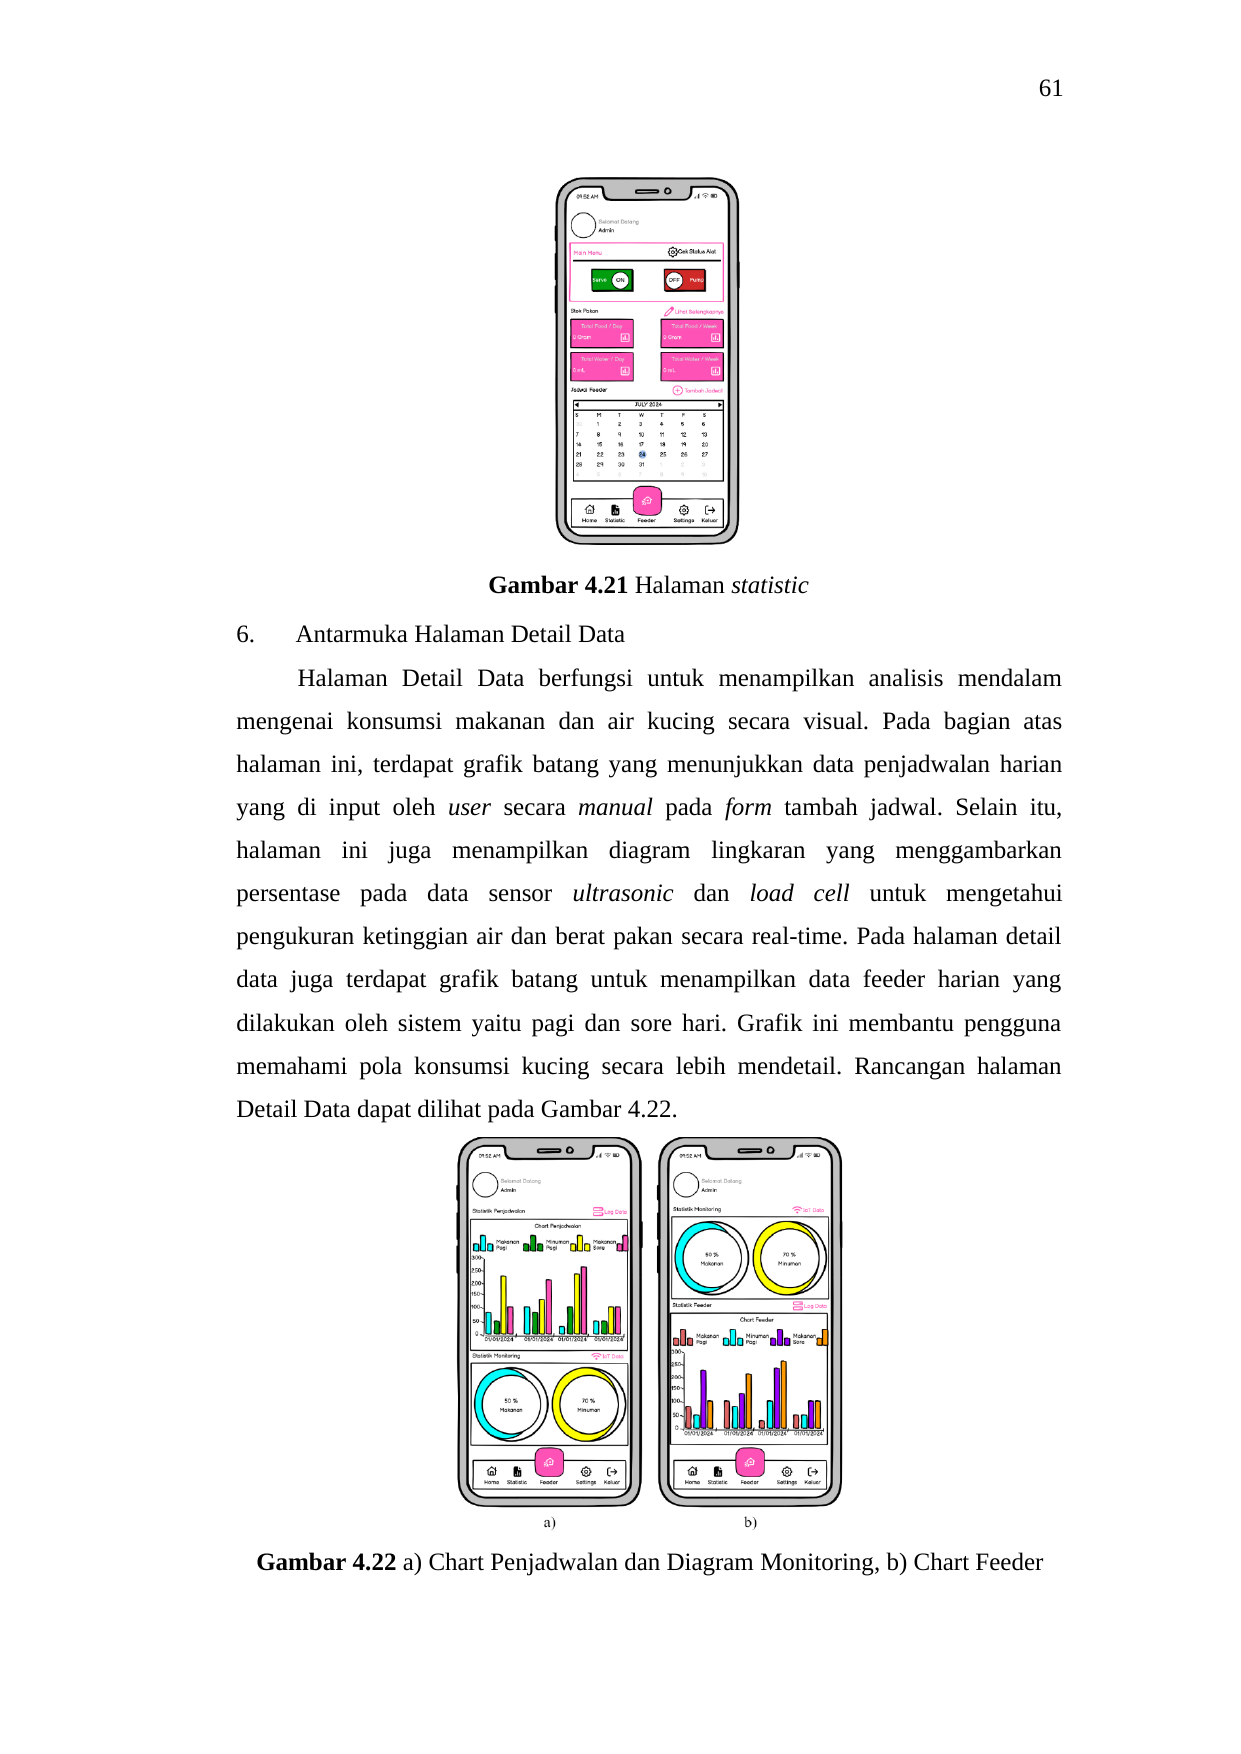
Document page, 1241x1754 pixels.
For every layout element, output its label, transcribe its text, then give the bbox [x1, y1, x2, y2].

picture [456, 1137, 843, 1532]
text Halaman Detail Data berfungsi untuk menampilkan analisis mendalam mengenai konsumsi makanan dan air kucing secara visual. Pada bagian atas halaman ini, terdapat grafik batang yang menunjukkan data penjadwalan harian yang di input oleh user secara manual pada form tambah jadwal. Selain itu, halaman ini juga menampilkan diagram lingkaran yang menggambarkan persentase pada data sensor ultrasonic dan load cell untuk mengetahui pengukuran ketinggian air dan berat pakan secara real-time. Pada halaman detail data juga terdapat grafik batang untuk menampilkan data feeder harian yang dilakukan oleh sistem yaitu pagi dan sore hari. Grafik ini membantu pengguna memahami pola konsumsi kucing secara lebih mendetail. Rancangan halaman Detail Data dapat dilihat pada Gambar 4.22. [236, 663, 1063, 1123]
text Gambar 4.21 Halaman statistic [236, 570, 1063, 599]
list Antarmuka Halaman Detail Data [236, 619, 1047, 648]
text Gambar 4.22 a) Chart Penjadwalan dan Diagram Monitoring, b) Chart Feeder [236, 1547, 1063, 1576]
picture [554, 177, 740, 545]
